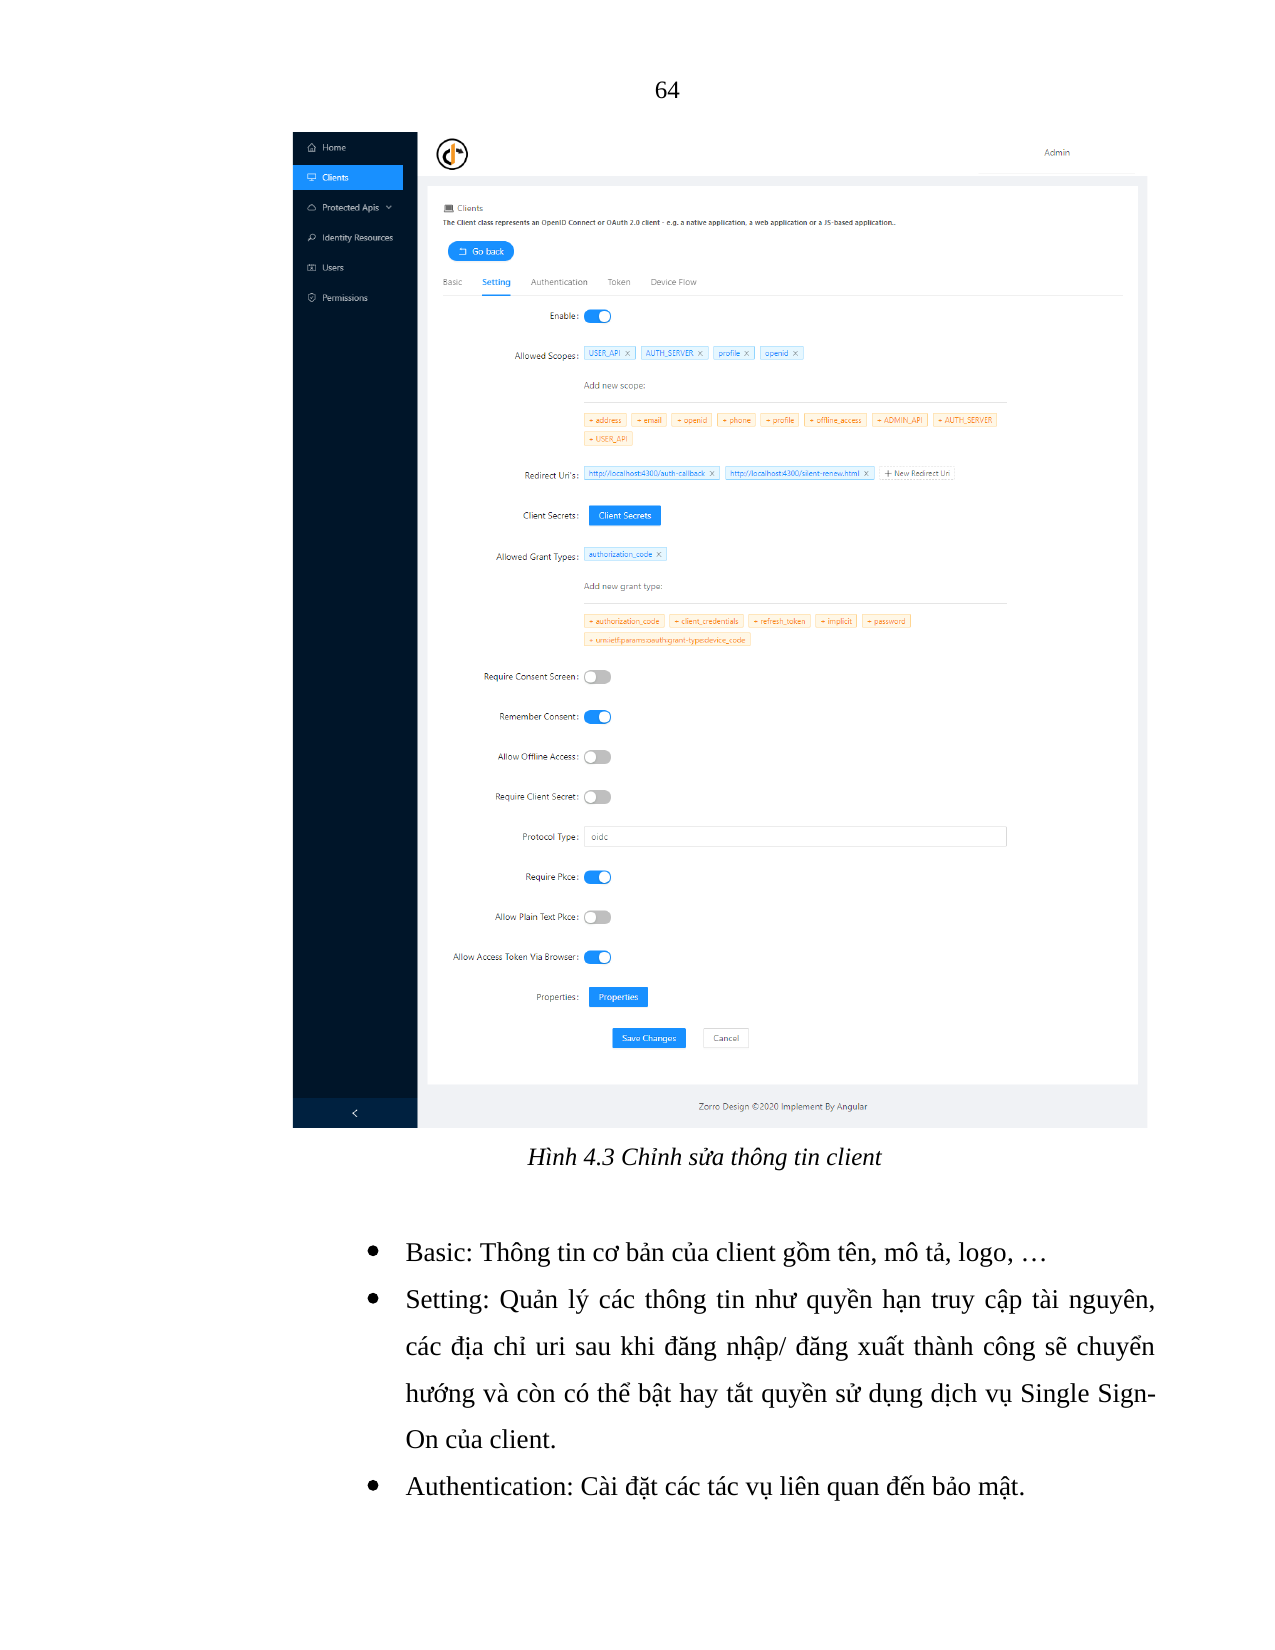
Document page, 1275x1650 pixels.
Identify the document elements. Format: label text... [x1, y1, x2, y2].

picture [292, 132, 1148, 1128]
list Setting: Quản lý các thông tin như quyền hạn truy cập tài nguyên, các địa chỉ uri sau khi đăng nhập/ đăng xuất thành công sẽ chuyển hướng và còn có thể bật hay tắt quyền sử dụng dịch vụ Single Sign-On của client. [368, 1283, 1157, 1455]
list Basic: Thông tin cơ bản của client gồm tên, mô tả, logo, … [368, 1236, 1157, 1267]
text Hình 4.3 Chỉnh sửa thông tin client [215, 1142, 1157, 1171]
list Authentication: Cài đặt các tác vụ liên quan đến bảo mật. [368, 1470, 1157, 1502]
